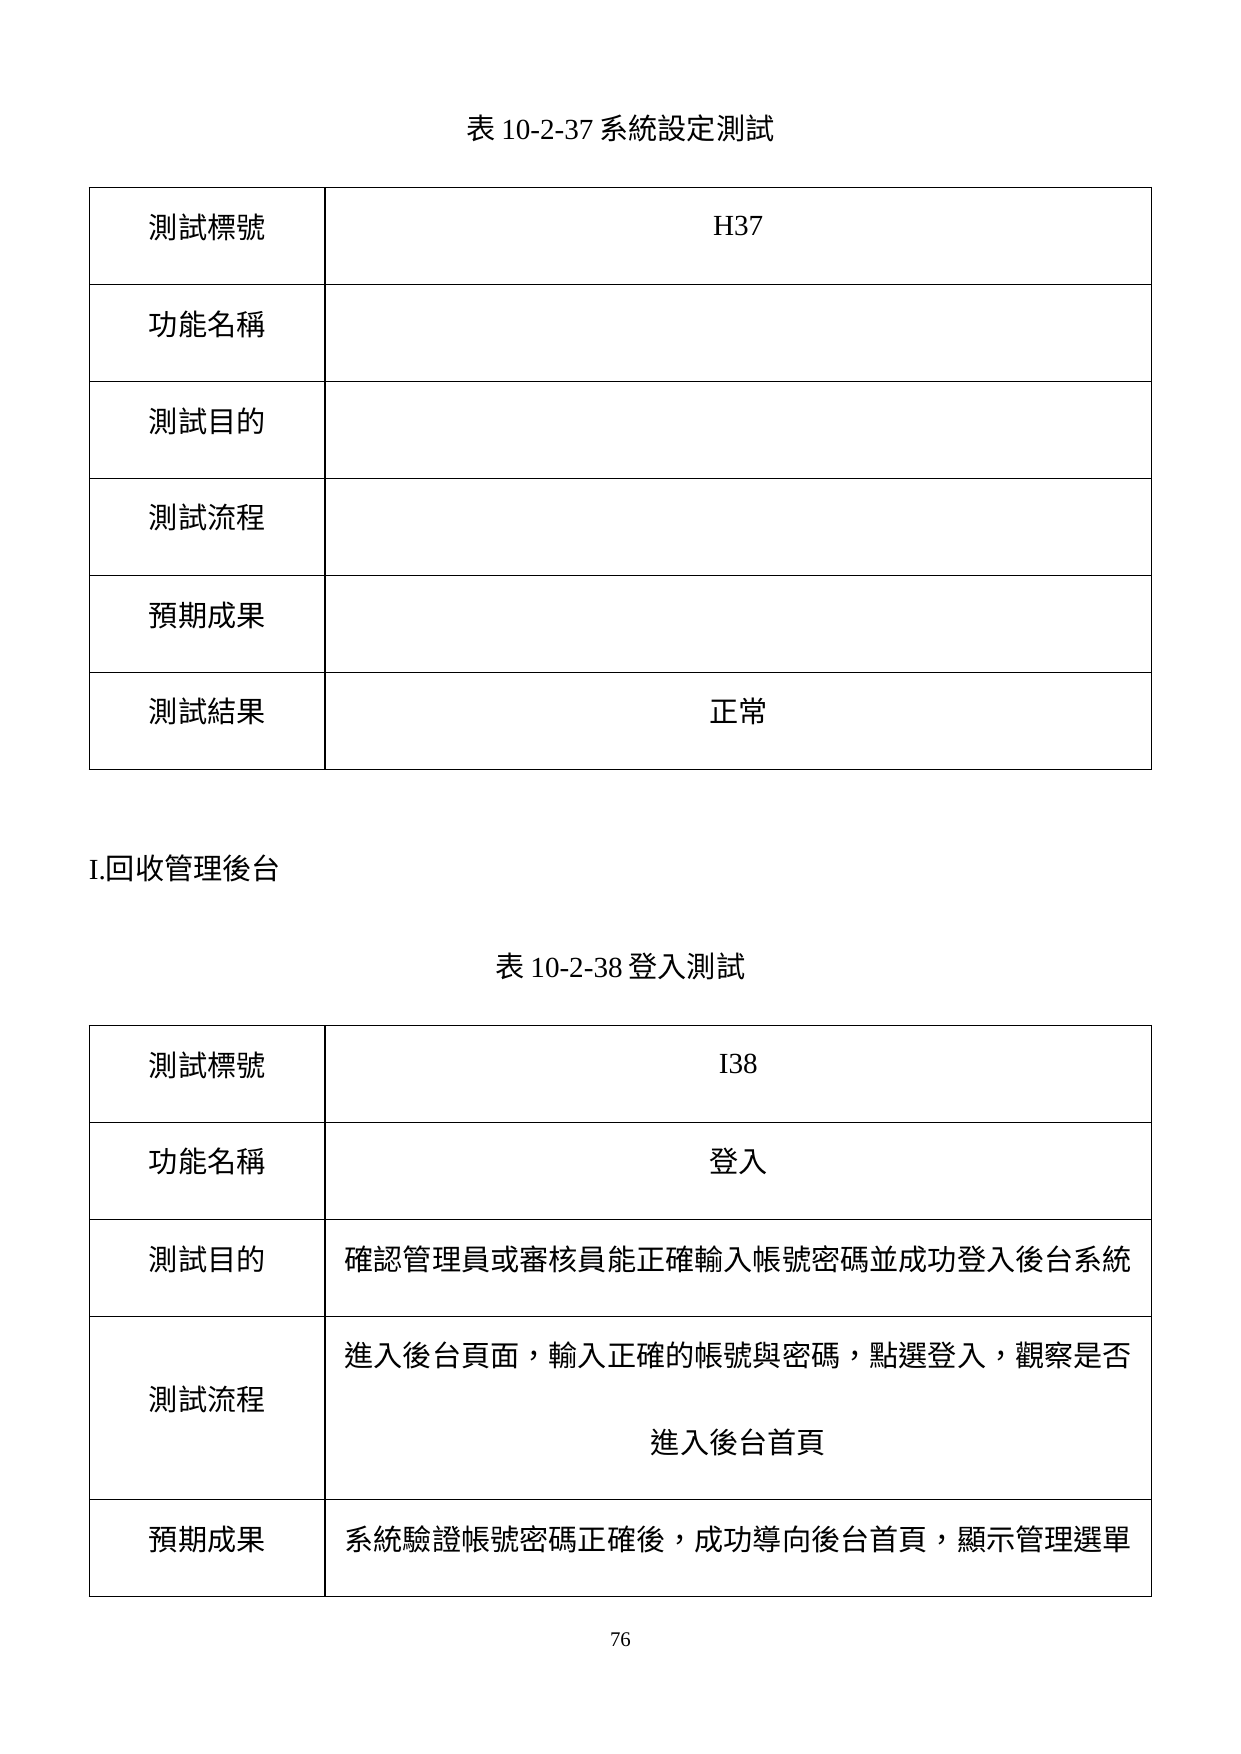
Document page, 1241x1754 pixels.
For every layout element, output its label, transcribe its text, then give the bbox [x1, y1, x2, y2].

table_cell [326, 479, 1151, 575]
table_cell [326, 382, 1151, 478]
table_cell 登入 [326, 1123, 1151, 1219]
text 表10-2-38登入測試 [89, 927, 1152, 1002]
table_cell 確認管理員或審核員能正確輸入帳號密碼並成功登入後台系統 [326, 1220, 1151, 1316]
table_cell 系統驗證帳號密碼正確後，成功導向後台首頁，顯示管理選單 [326, 1500, 1151, 1596]
table_cell 正常 [326, 673, 1151, 769]
table_cell 測試流程 [90, 1317, 324, 1499]
table_header 測試標號 [90, 188, 324, 284]
table_cell 測試目的 [90, 382, 324, 478]
table_cell [326, 285, 1151, 381]
table_cell [326, 576, 1151, 672]
table_cell 預期成果 [90, 1500, 324, 1596]
table_cell 測試流程 [90, 479, 324, 575]
table_header H37 [326, 188, 1151, 284]
table_header I38 [326, 1026, 1151, 1122]
text I.回收管理後台 [89, 829, 1152, 904]
table_cell 功能名稱 [90, 1123, 324, 1219]
table_cell 測試結果 [90, 673, 324, 769]
table_header 測試標號 [90, 1026, 324, 1122]
text 表10-2-37系統設定測試 [89, 89, 1152, 164]
table_cell 測試目的 [90, 1220, 324, 1316]
table_cell 功能名稱 [90, 285, 324, 381]
table_cell 進入後台頁面，輸入正確的帳號與密碼，點選登入，觀察是否進入後台首頁 [326, 1317, 1151, 1499]
table_cell 預期成果 [90, 576, 324, 672]
